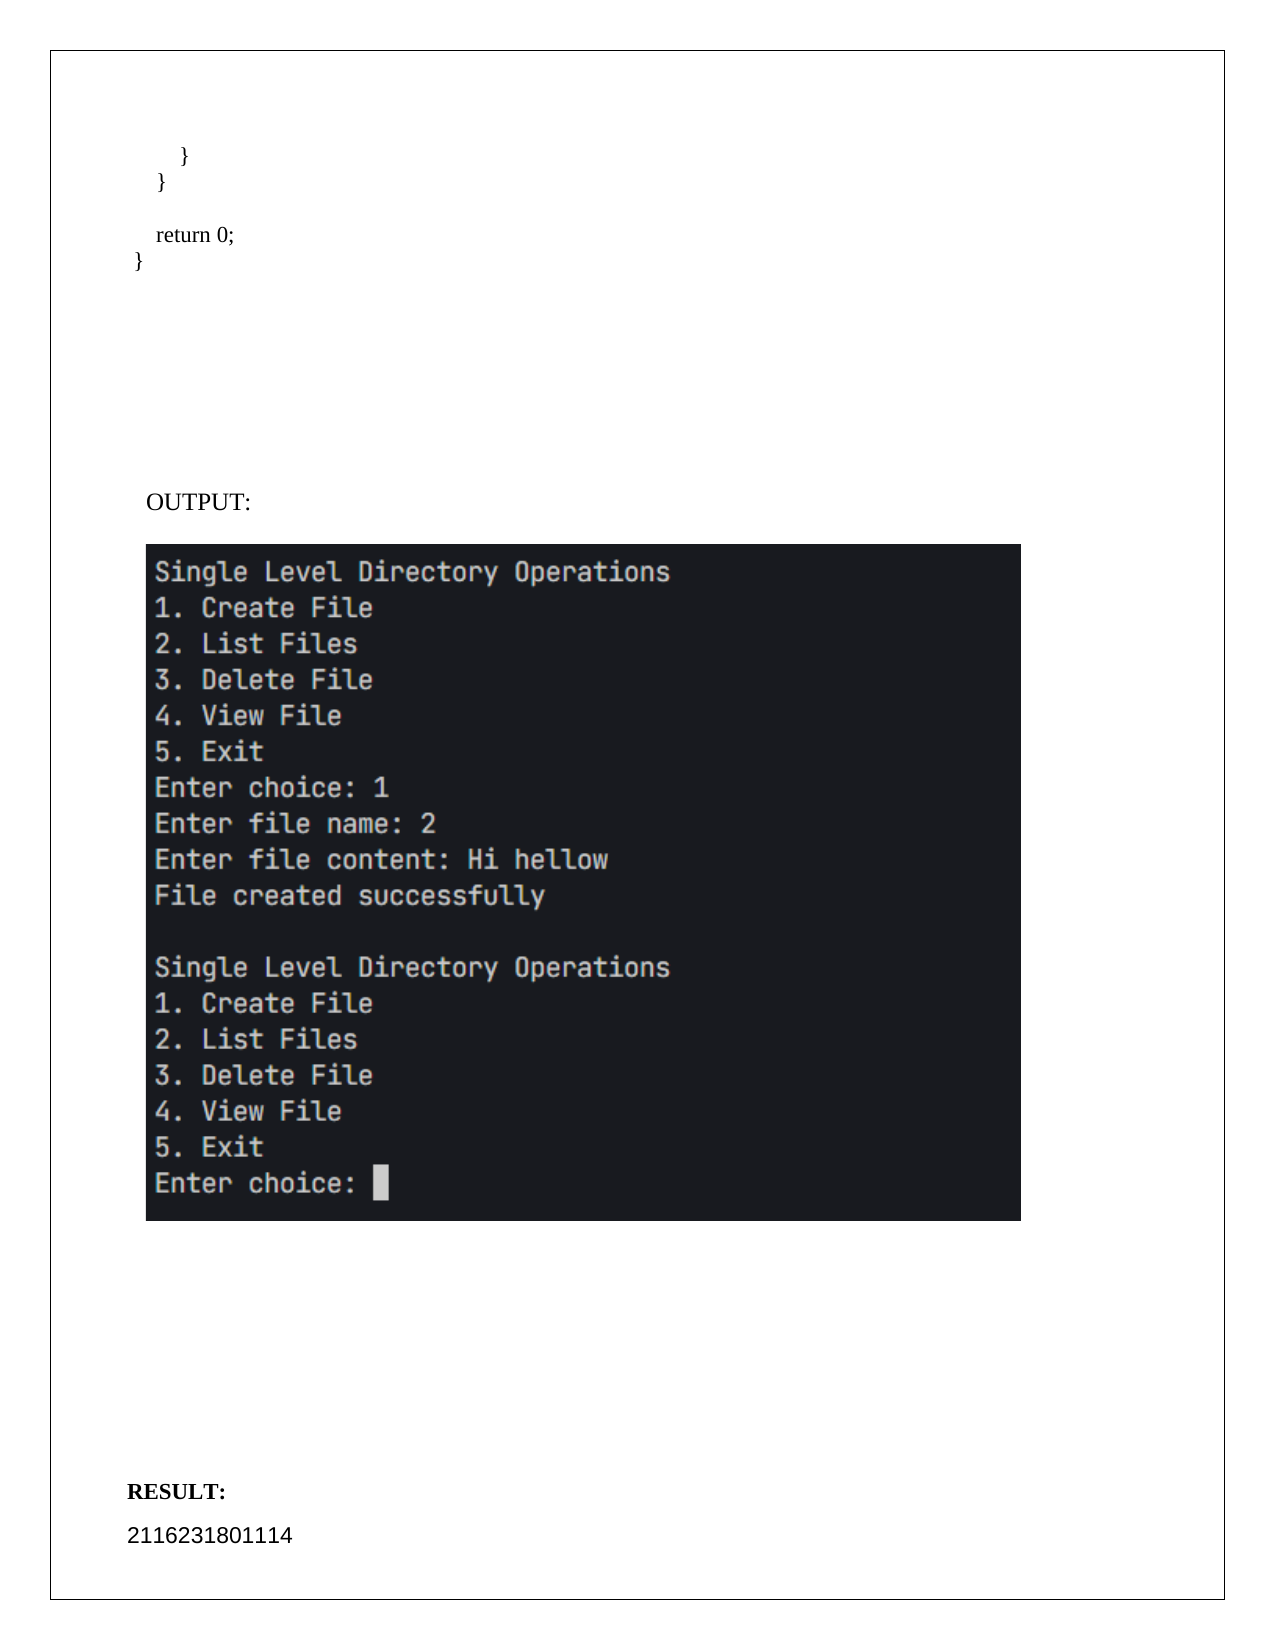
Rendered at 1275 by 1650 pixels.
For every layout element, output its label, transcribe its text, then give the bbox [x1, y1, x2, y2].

text } [133, 168, 1154, 194]
text RESULT: [127, 1478, 1154, 1505]
text } [133, 142, 1154, 168]
text } [133, 247, 1154, 273]
text return 0; [133, 221, 1154, 247]
picture [145, 544, 1021, 1221]
text OUTPUT: [146, 487, 1154, 516]
